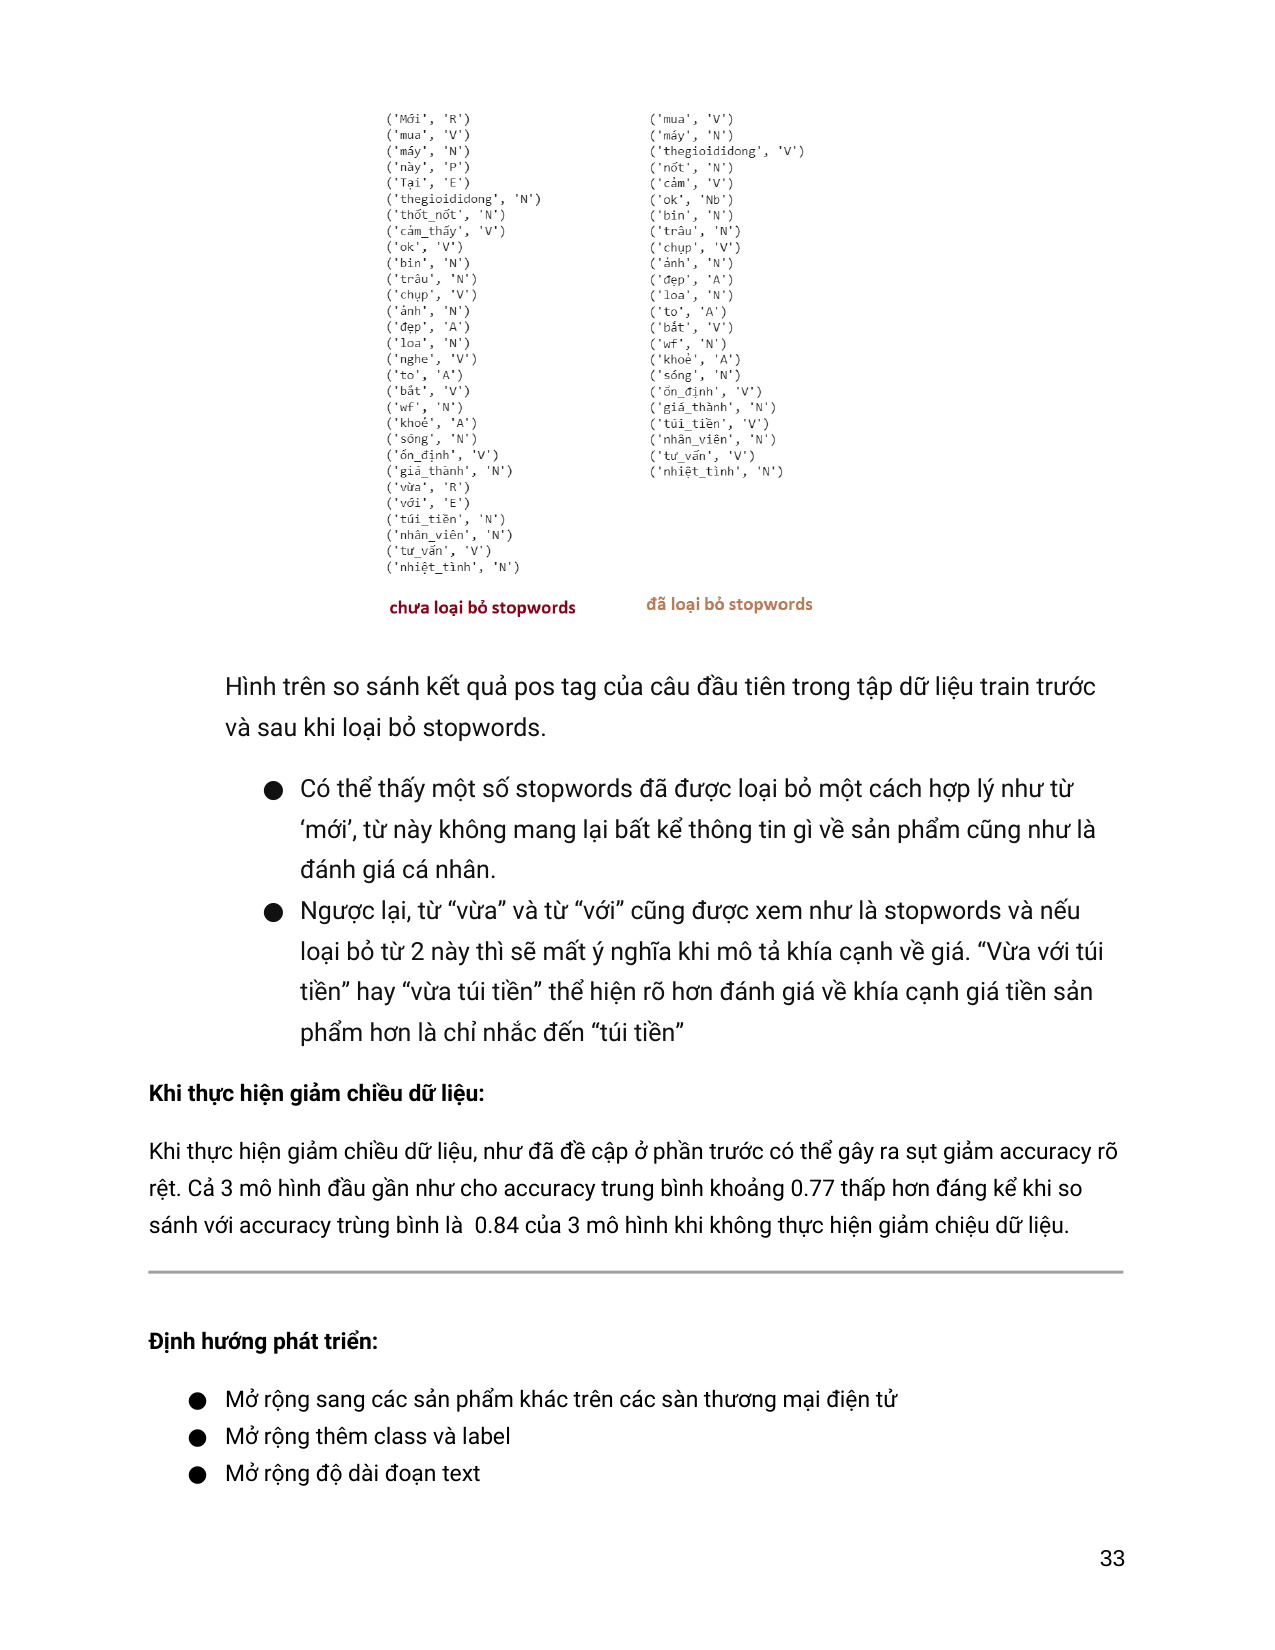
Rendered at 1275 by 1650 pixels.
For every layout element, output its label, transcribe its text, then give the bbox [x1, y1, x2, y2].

list Mở rộng sang các sản phẩm khác trên các sàn thương mại điện tử [187, 1386, 1125, 1413]
text Khi thực hiện giảm chiều dữ liệu: [148, 1080, 1125, 1107]
text Định hướng phát triển: [148, 1328, 1125, 1355]
text Khi thực hiện giảm chiều dữ liệu, như đã đề cập ở phần trước có thể gây ra sụt giảm accuracy rõ rệt. Cả 3 mô hình đầu gần như cho accuracy trung bình khoảng 0.77 thấp hơn đáng kể khi so sánh với accuracy trùng bình là 0.84 của 3 mô hình khi không thực hiện giảm chiệu dữ liệu. [148, 1138, 1125, 1239]
list Mở rộng độ dài đoạn text [187, 1461, 1125, 1487]
list Ngược lại, từ “vừa” và từ “với” cũng được xem như là stopwords và nếu loại bỏ từ 2 này thì sẽ mất ý nghĩa khi mô tả khía cạnh về giá. “Vừa với túi tiền” hay “vừa túi tiền” thể hiện rõ hơn đánh giá về khía cạnh giá tiền sản phẩm hơn là chỉ nhắc đến “túi tiền” [262, 896, 1125, 1047]
list Có thể thấy một số stopwords đã được loại bỏ một cách hợp lý như từ ‘mới’, từ này không mang lại bất kể thông tin gì về sản phẩm cũng như là đánh giá cá nhân. [262, 774, 1125, 885]
list Mở rộng thêm class và label [187, 1423, 1125, 1450]
text Hình trên so sánh kết quả pos tag của câu đầu tiên trong tập dữ liệu train trước và sau khi loại bỏ stopwords. [225, 672, 1125, 742]
picture [383, 105, 967, 642]
